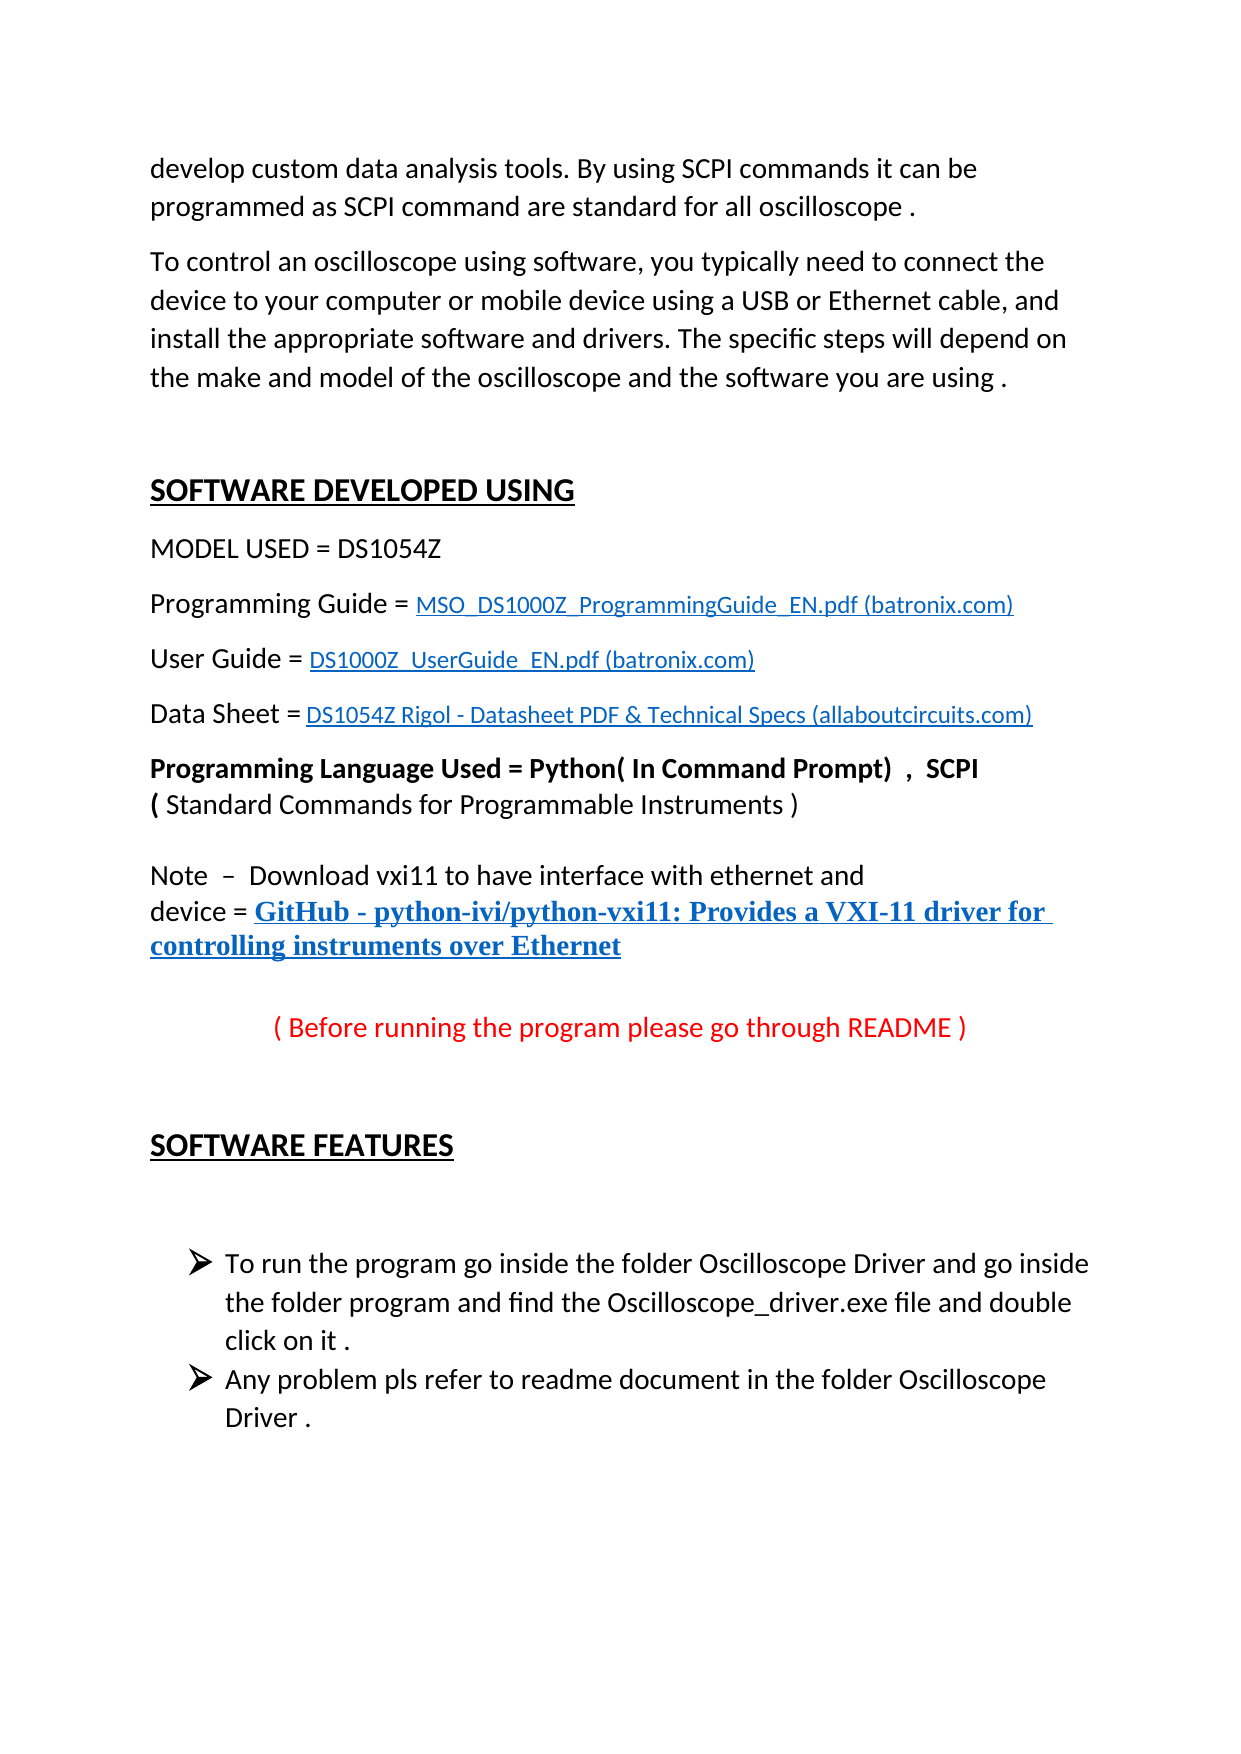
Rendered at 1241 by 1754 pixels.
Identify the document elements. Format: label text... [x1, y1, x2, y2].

text To control an oscilloscope using software, you typically need to connect the device to your computer or mobile device using a USB or Ethernet cable, and install the appropriate software and drivers. The specific steps will depend on the make and model of the oscilloscope and the software you are using . [150, 243, 1090, 394]
text Programming Guide = MSO_DS1000Z_ProgrammingGuide_EN.pdf (batronix.com) [150, 585, 1090, 620]
text User Guide = DS1000Z_UserGuide_EN.pdf (batronix.com) [150, 640, 1090, 676]
list Any problem pls refer to readme document in the folder Oscilloscope Driver . [187, 1361, 1090, 1435]
subtitle ( Standard Commands for Programmable Instruments ) [150, 786, 1090, 821]
text MODEL USED = DS1054Z [150, 530, 1090, 565]
subtitle device = GitHub - python-ivi/python-vxi11: Provides a VXI-11 driver for controlling instruments over Ethernet [150, 893, 1090, 962]
text SOFTWARE DEVELOPED USING [150, 469, 1090, 510]
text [150, 150, 1090, 224]
subtitle Programming Language Used = Python( In Command Prompt) , SCPI [150, 750, 1090, 786]
list To run the program go inside the folder Oscilloscope Driver and go inside the folder program and find the Oscilloscope_driver.exe file and double click on it . [187, 1246, 1090, 1358]
text Data Sheet = DS1054Z Rigol - Datasheet PDF & Technical Specs (allaboutcircuits.com) [150, 695, 1090, 731]
text ( Before running the program please go through README ) [150, 1009, 1090, 1044]
text SOFTWARE FEATURES [150, 1124, 1090, 1165]
subtitle Note – Download vxi11 to have interface with ethernet and [150, 857, 1090, 893]
